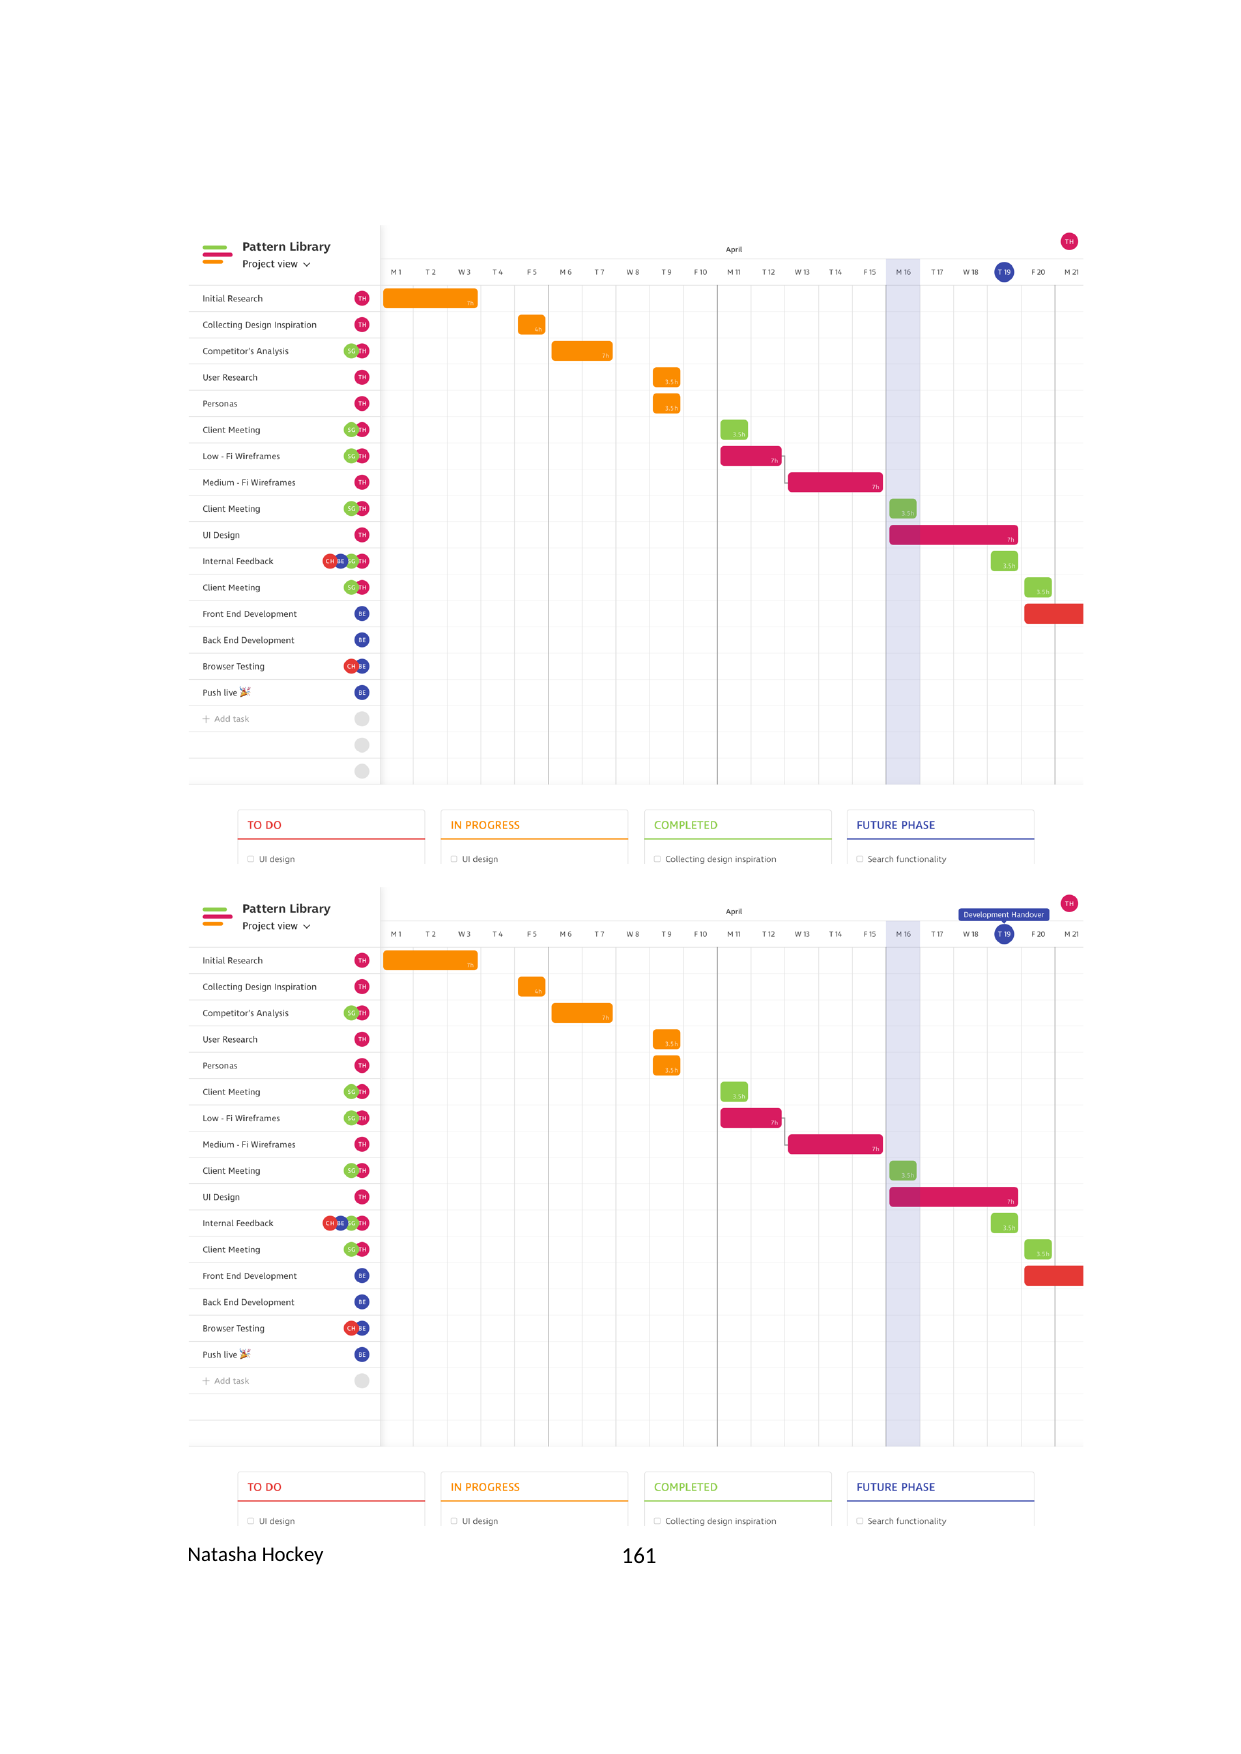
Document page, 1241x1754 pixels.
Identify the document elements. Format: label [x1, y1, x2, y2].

picture [187, 887, 1083, 1525]
picture [187, 225, 1083, 863]
